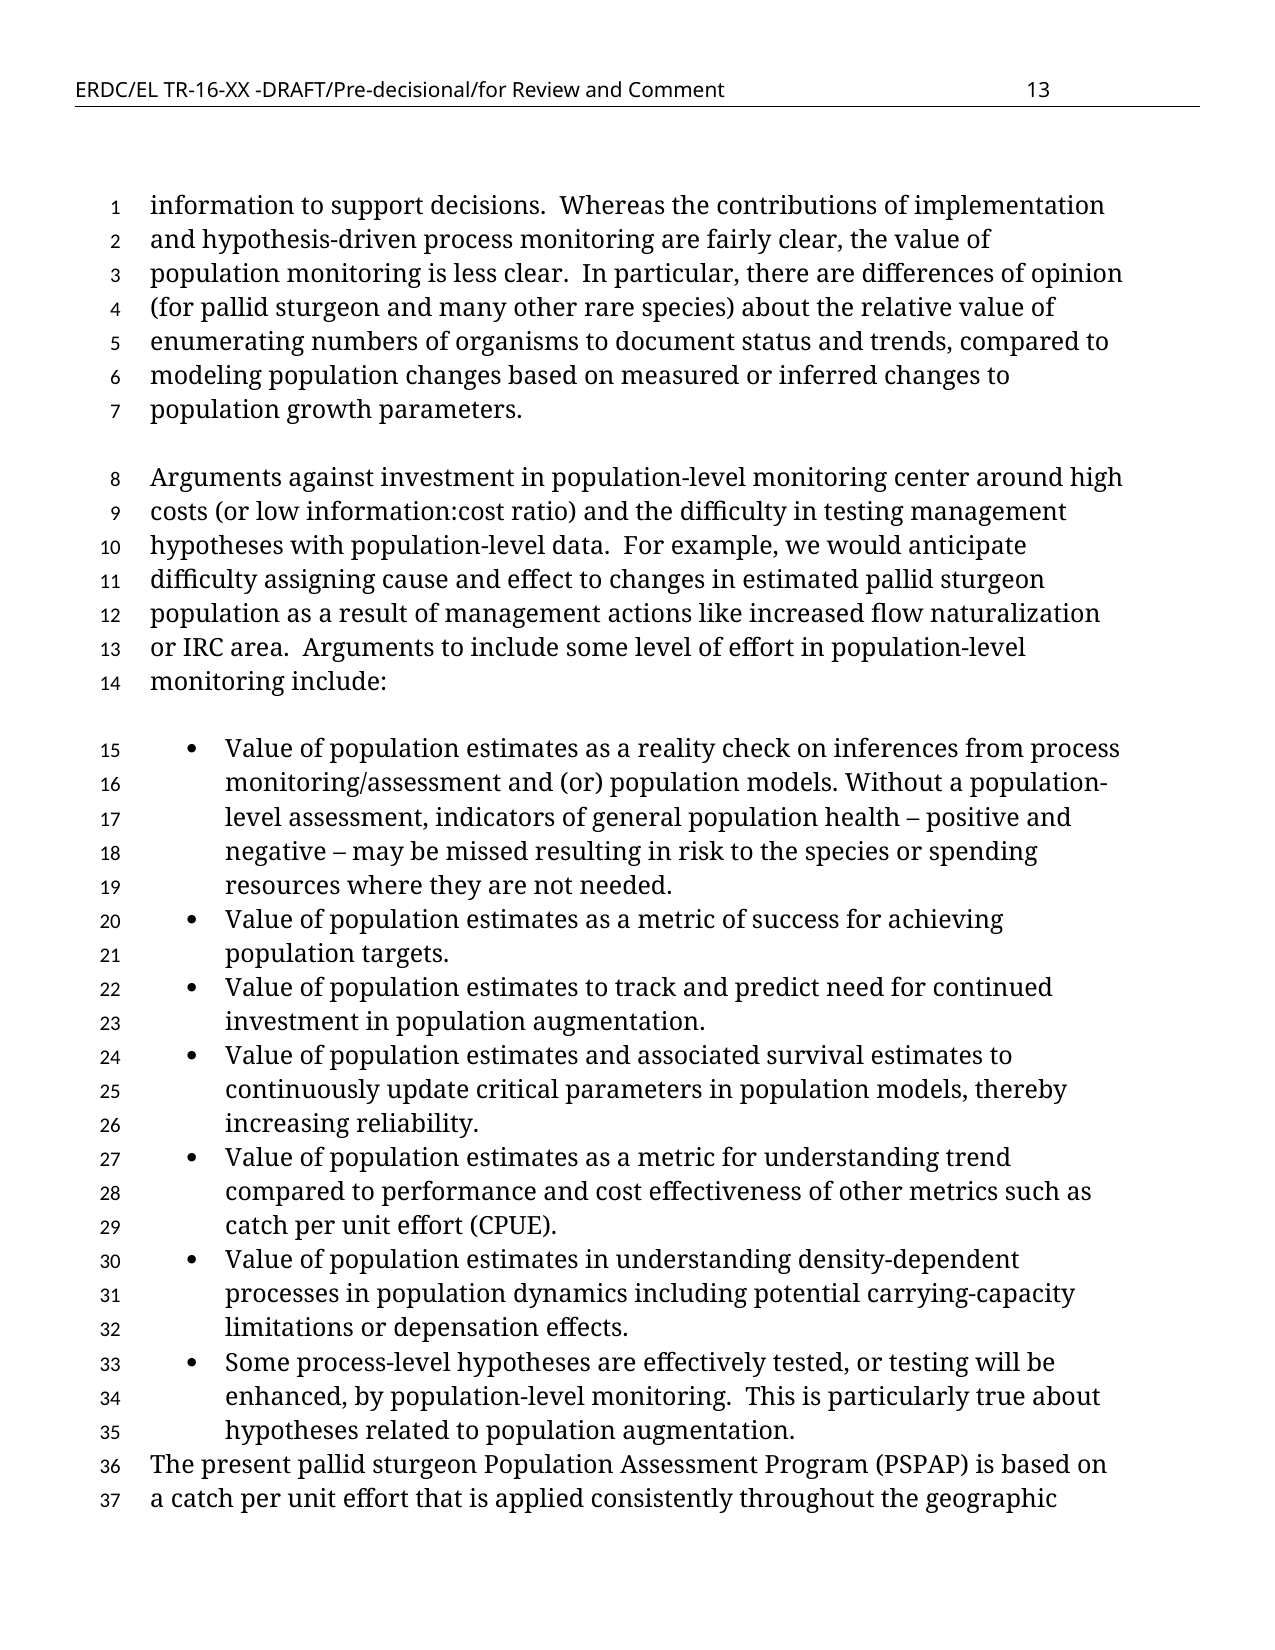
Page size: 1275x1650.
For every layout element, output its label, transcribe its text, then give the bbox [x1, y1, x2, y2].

list Value of population estimates as a metric for understanding trend compared to performance and cost effectiveness of other metrics such as catch per unit effort (CPUE). [187, 1140, 1125, 1242]
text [150, 187, 1125, 426]
list Value of population estimates and associated survival estimates to continuously update critical parameters in population models, thereby increasing reliability. [187, 1038, 1125, 1140]
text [150, 1446, 1125, 1514]
text Arguments against investment in population-level monitoring center around high costs (or low information:cost ratio) and the difficulty in testing management hypotheses with population-level data. For example, we would anticipate difficulty assigning cause and effect to changes in estimated pallid sturgeon population as a result of management actions like increased flow naturalization or IRC area. Arguments to include some level of effort in population-level monitoring include: [150, 459, 1125, 698]
list Value of population estimates as a reality check on inferences from process monitoring/assessment and (or) population models. Without a population-level assessment, indicators of general population health – positive and negative – may be missed resulting in risk to the species or spending resources where they are not needed. [187, 731, 1125, 901]
list Value of population estimates to track and predict need for continued investment in population augmentation. [187, 969, 1125, 1038]
list Some process-level hypotheses are effectively tested, or testing will be enhanced, by population-level monitoring. This is particularly true about hypotheses related to population augmentation. [187, 1344, 1125, 1446]
list Value of population estimates as a metric of success for achieving population targets. [187, 901, 1125, 969]
list Value of population estimates in understanding density-dependent processes in population dynamics including potential carrying-capacity limitations or depensation effects. [187, 1242, 1125, 1344]
